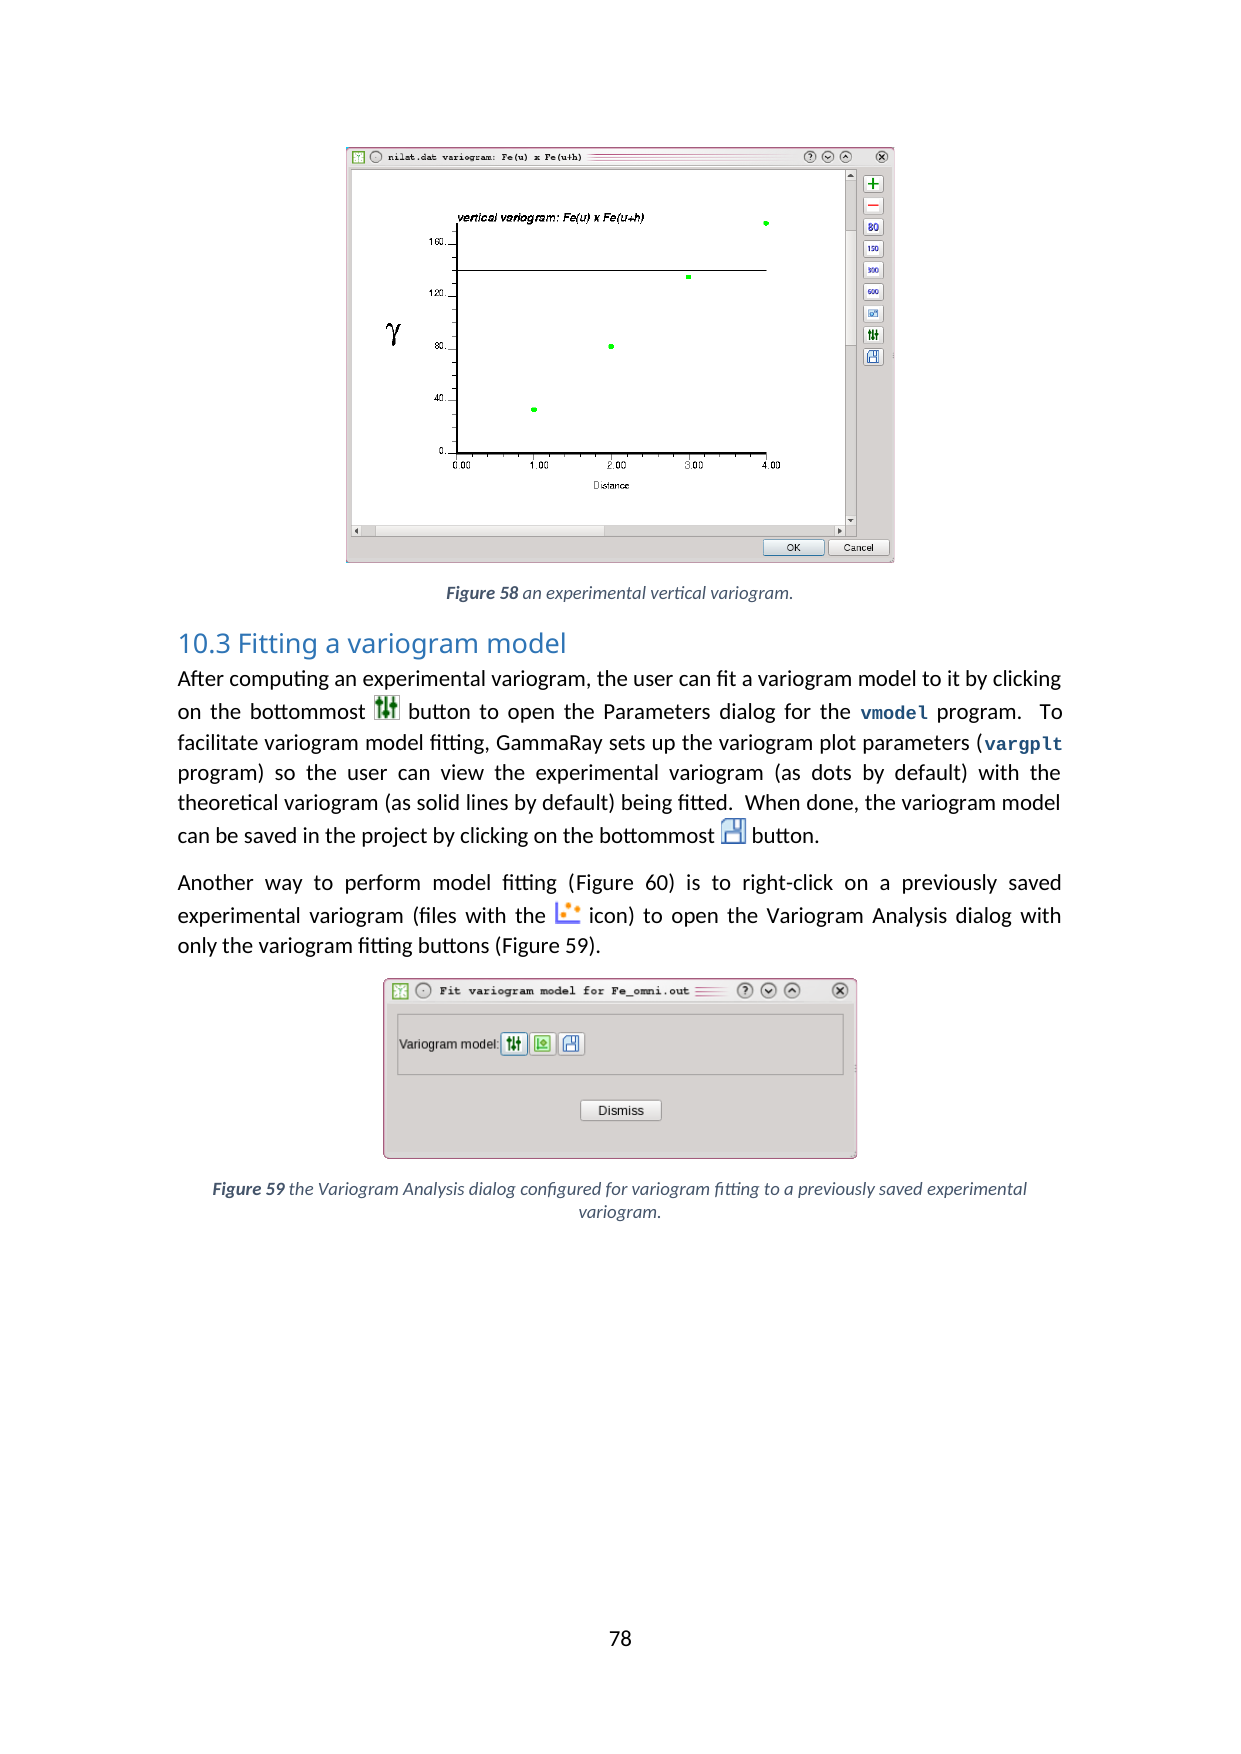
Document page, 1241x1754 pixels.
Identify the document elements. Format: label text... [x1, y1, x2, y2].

subtitle Fitting a variogram model [177, 625, 1063, 662]
text Another way to perform model fitting (Figure 60) is to right-click on a previously saved experimental variogram (files with the icon) to open the Variogram Analysis dialog with only the variogram fitting buttons (Figure 59). [177, 868, 1063, 959]
picture [555, 898, 581, 924]
picture [375, 696, 399, 719]
picture [346, 147, 895, 563]
text After computing an experimental variogram, the user can fit a variogram model to it by clicking on the bottommost button to open the Parameters dialog for the vmodel program. To facilitate variogram model fitting, GammaRay sets up the variogram plot parameters (vargplt program) so the user can view the experimental variogram (as dots by default) with the theoretical variogram (as solid lines by default) being fitted. When done, the variogram model can be saved in the project by clicking on the bottommost button. [177, 664, 1063, 849]
picture [721, 818, 747, 844]
text Figure 58 an experimental vertical variogram. [177, 581, 1063, 604]
text Figure 59 the Variogram Analysis dialog configured for variogram fitting to a previously saved experimental variogram. [177, 1178, 1063, 1223]
picture [383, 978, 858, 1159]
